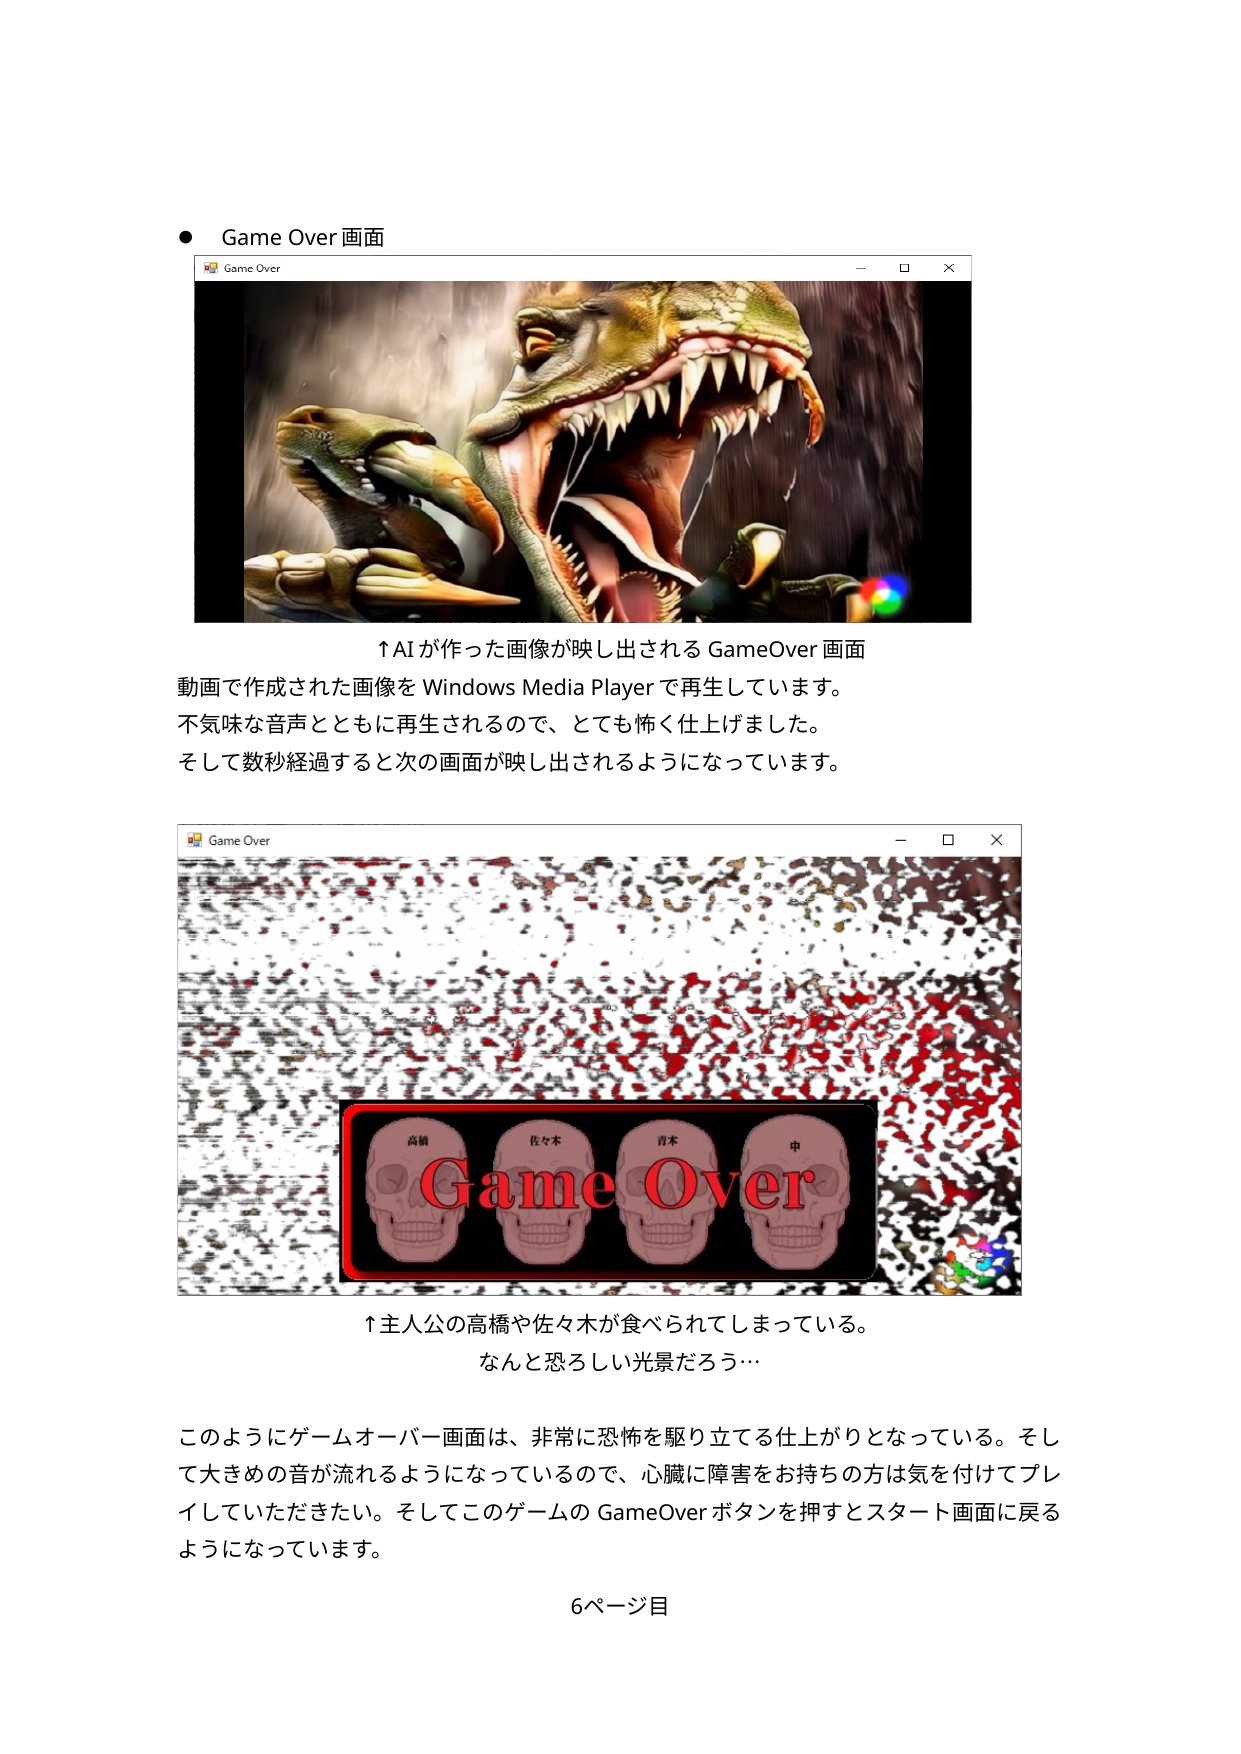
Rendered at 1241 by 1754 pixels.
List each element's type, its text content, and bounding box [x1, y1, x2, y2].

picture [194, 255, 972, 623]
list Game Over画面 [177, 217, 1063, 254]
text なんと恐ろしい光景だろう… [177, 1342, 1063, 1379]
text このようにゲームオーバー画面は、非常に恐怖を駆り立てる仕上がりとなっている。そして大きめの音が流れるようになっているので、心臓に障害をお持ちの方は気を付けてプレイしていただきたい。そしてこのゲームのGameOverボタンを押すとスタート画面に戻るようになっています。 [177, 1417, 1063, 1567]
text 動画で作成された画像をWindows Media Playerで再生しています。 [177, 667, 1063, 704]
text ↑主人公の高橋や佐々木が食べられてしまっている。 [177, 1304, 1063, 1342]
text 不気味な音声とともに再生されるので、とても怖く仕上げました。 [177, 704, 1063, 742]
text ↑AIが作った画像が映し出されるGameOver画面 [177, 629, 1063, 667]
text そして数秒経過すると次の画面が映し出されるようになっています。 [177, 742, 1063, 779]
picture [177, 824, 1022, 1296]
